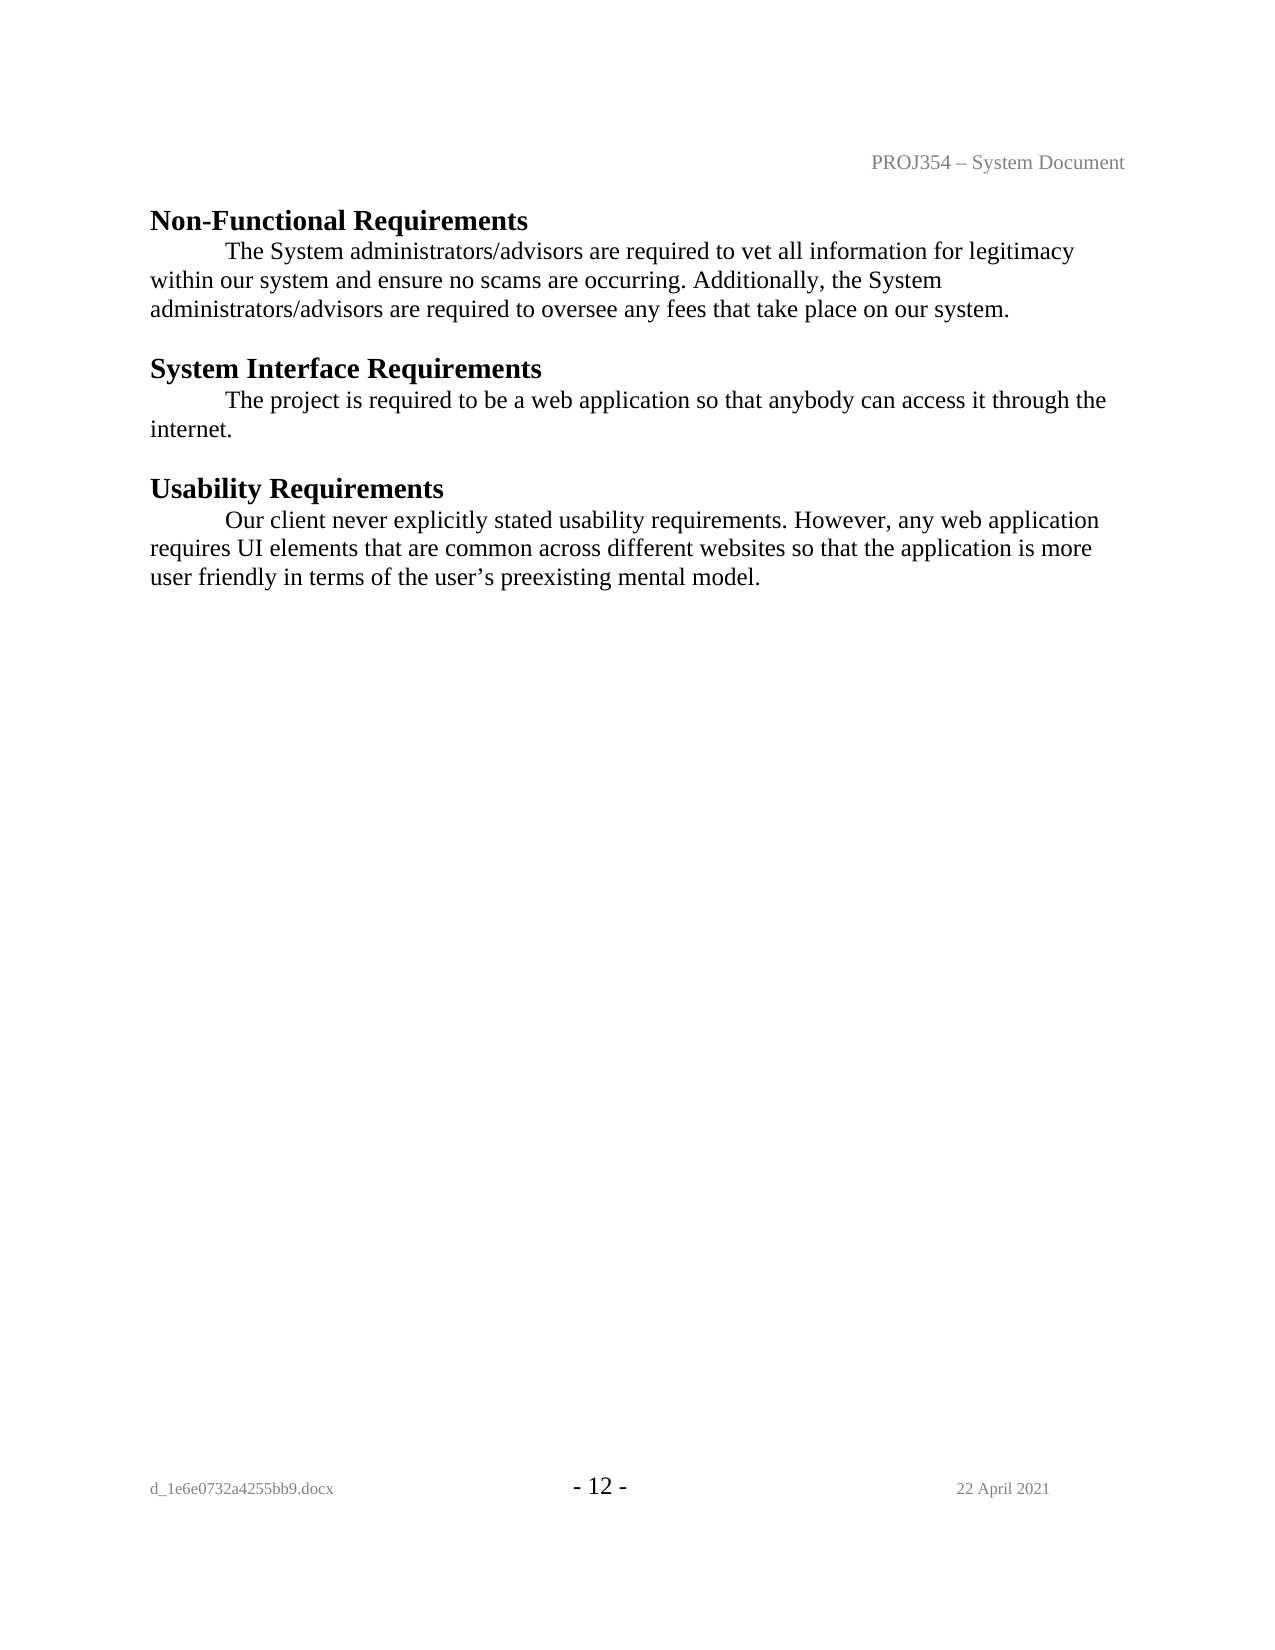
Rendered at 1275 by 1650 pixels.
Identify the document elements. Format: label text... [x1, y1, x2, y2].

subtitle Non-Functional Requirements [150, 203, 1125, 236]
subtitle The project is required to be a web application so that anybody can access it through the internet. [150, 385, 1125, 442]
subtitle System Interface Requirements [150, 351, 1125, 385]
subtitle Usability Requirements [150, 471, 1125, 505]
text The System administrators/advisors are required to vet all information for legitimacy within our system and ensure no scams are occurring. Additionally, the System administrators/advisors are required to oversee any fees that take place on our system. [150, 236, 1125, 323]
text Our client never explicitly stated usability requirements. However, any web application requires UI elements that are common across different websites so that the application is more user friendly in terms of the user’s preexisting mental model. [150, 505, 1125, 591]
